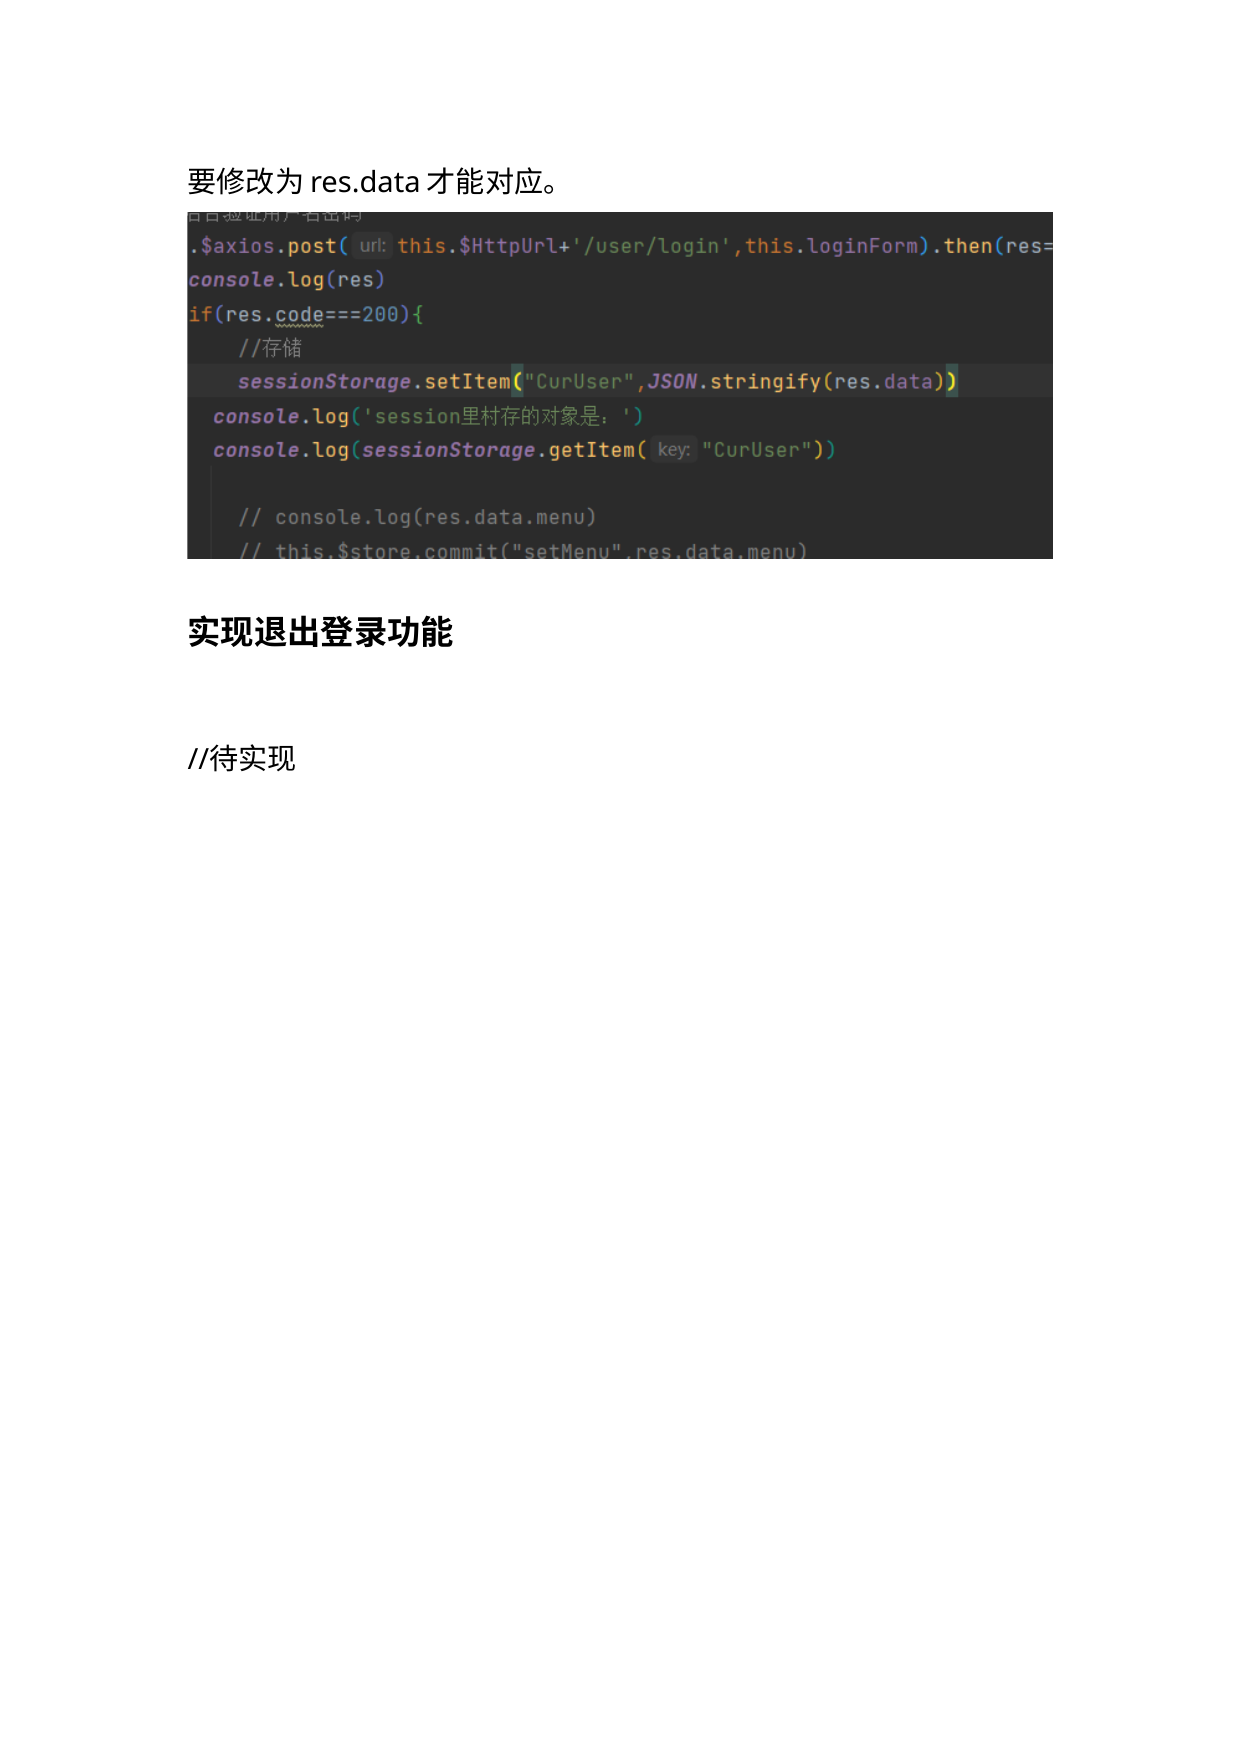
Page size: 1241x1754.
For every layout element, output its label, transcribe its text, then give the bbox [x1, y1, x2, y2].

subtitle 实现退出登录功能 [187, 597, 1053, 662]
picture [187, 212, 1053, 559]
text //待实现 [187, 724, 1053, 789]
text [187, 148, 1053, 212]
